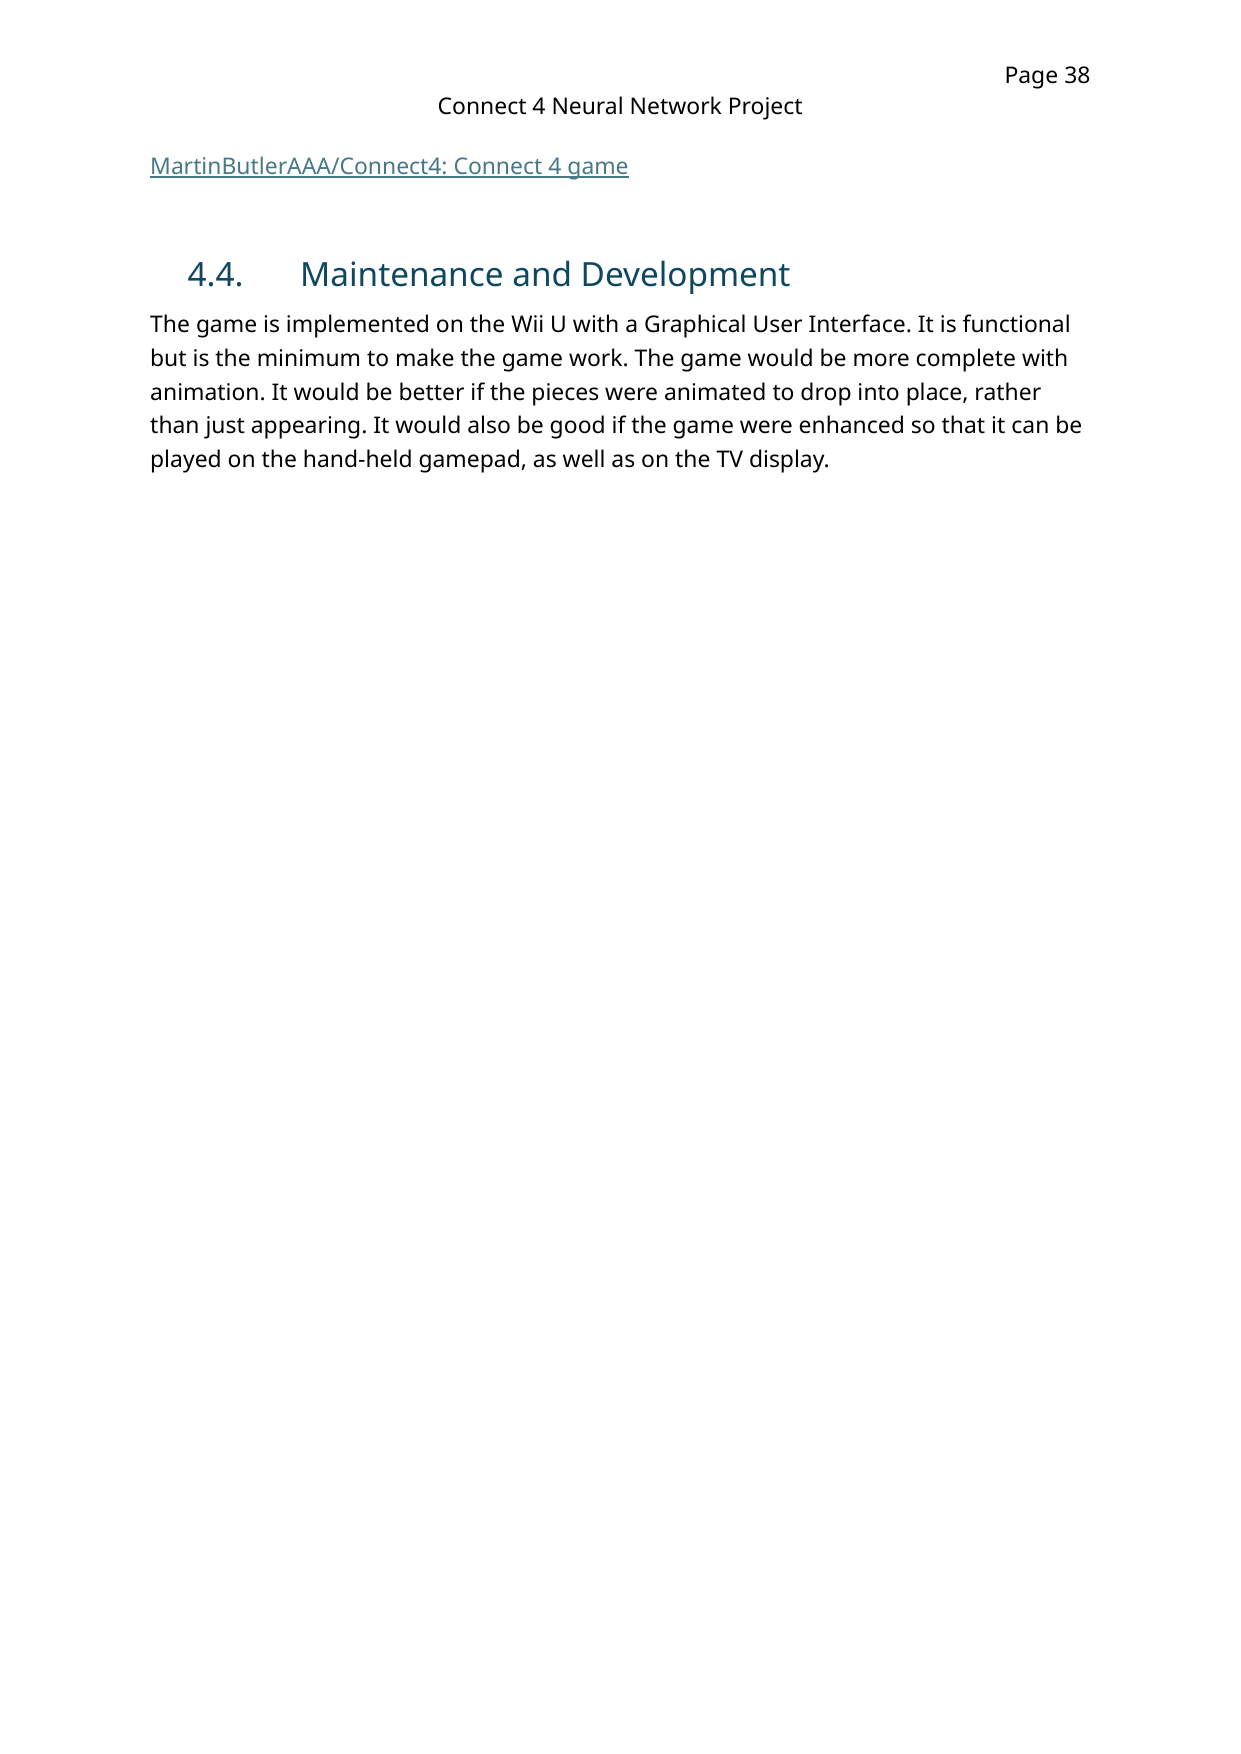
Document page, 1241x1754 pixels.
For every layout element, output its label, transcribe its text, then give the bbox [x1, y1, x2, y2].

subtitle Maintenance and Development [187, 251, 1090, 296]
text The game is implemented on the Wii U with a Graphical User Interface. It is functional but is the minimum to make the game work. The game would be more complete with animation. It would be better if the pieces were animated to drop into place, rather than just appearing. It would also be good if the game were enhanced so that it can be played on the hand-held gamepad, as well as on the TV display. [150, 308, 1090, 474]
text MartinButlerAAA/Connect4: Connect 4 game [150, 150, 1090, 181]
